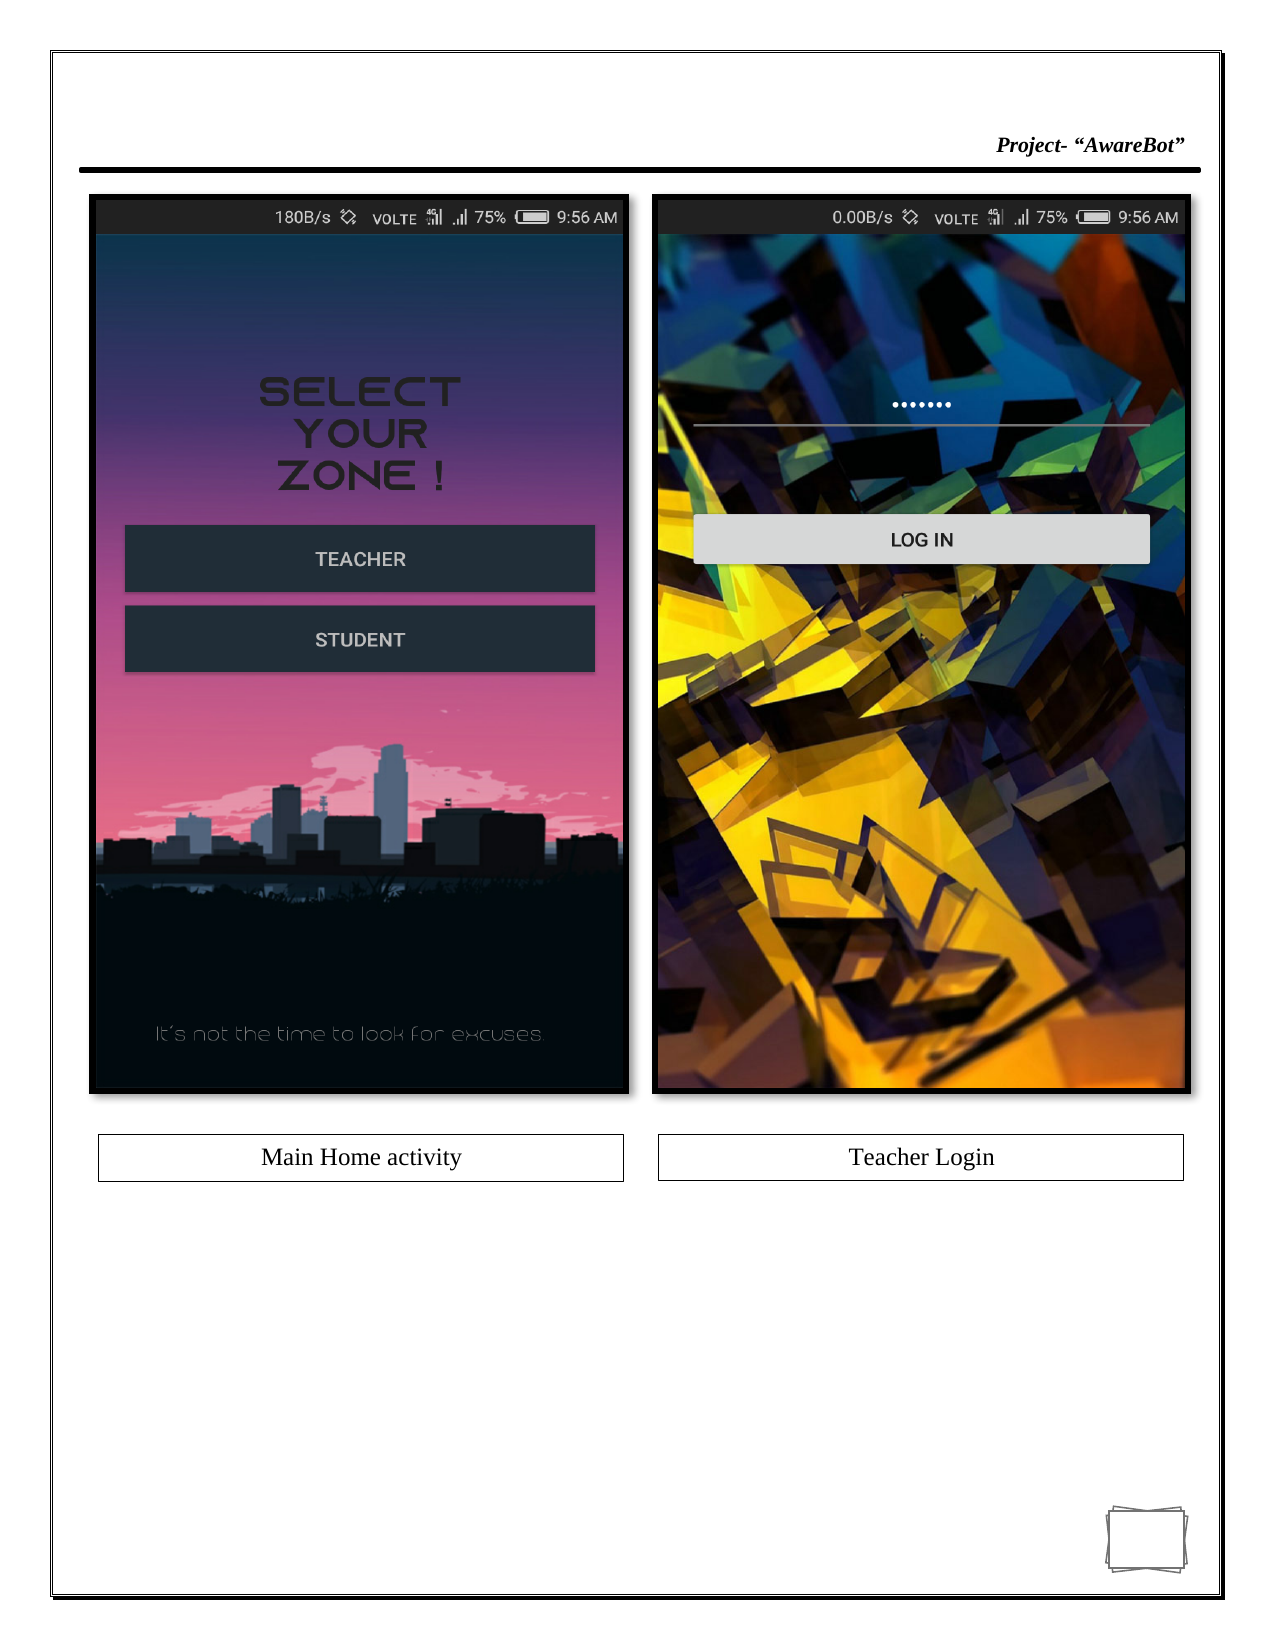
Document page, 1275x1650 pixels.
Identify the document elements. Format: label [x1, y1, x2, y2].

picture [96, 200, 623, 1088]
picture [658, 200, 1185, 1088]
